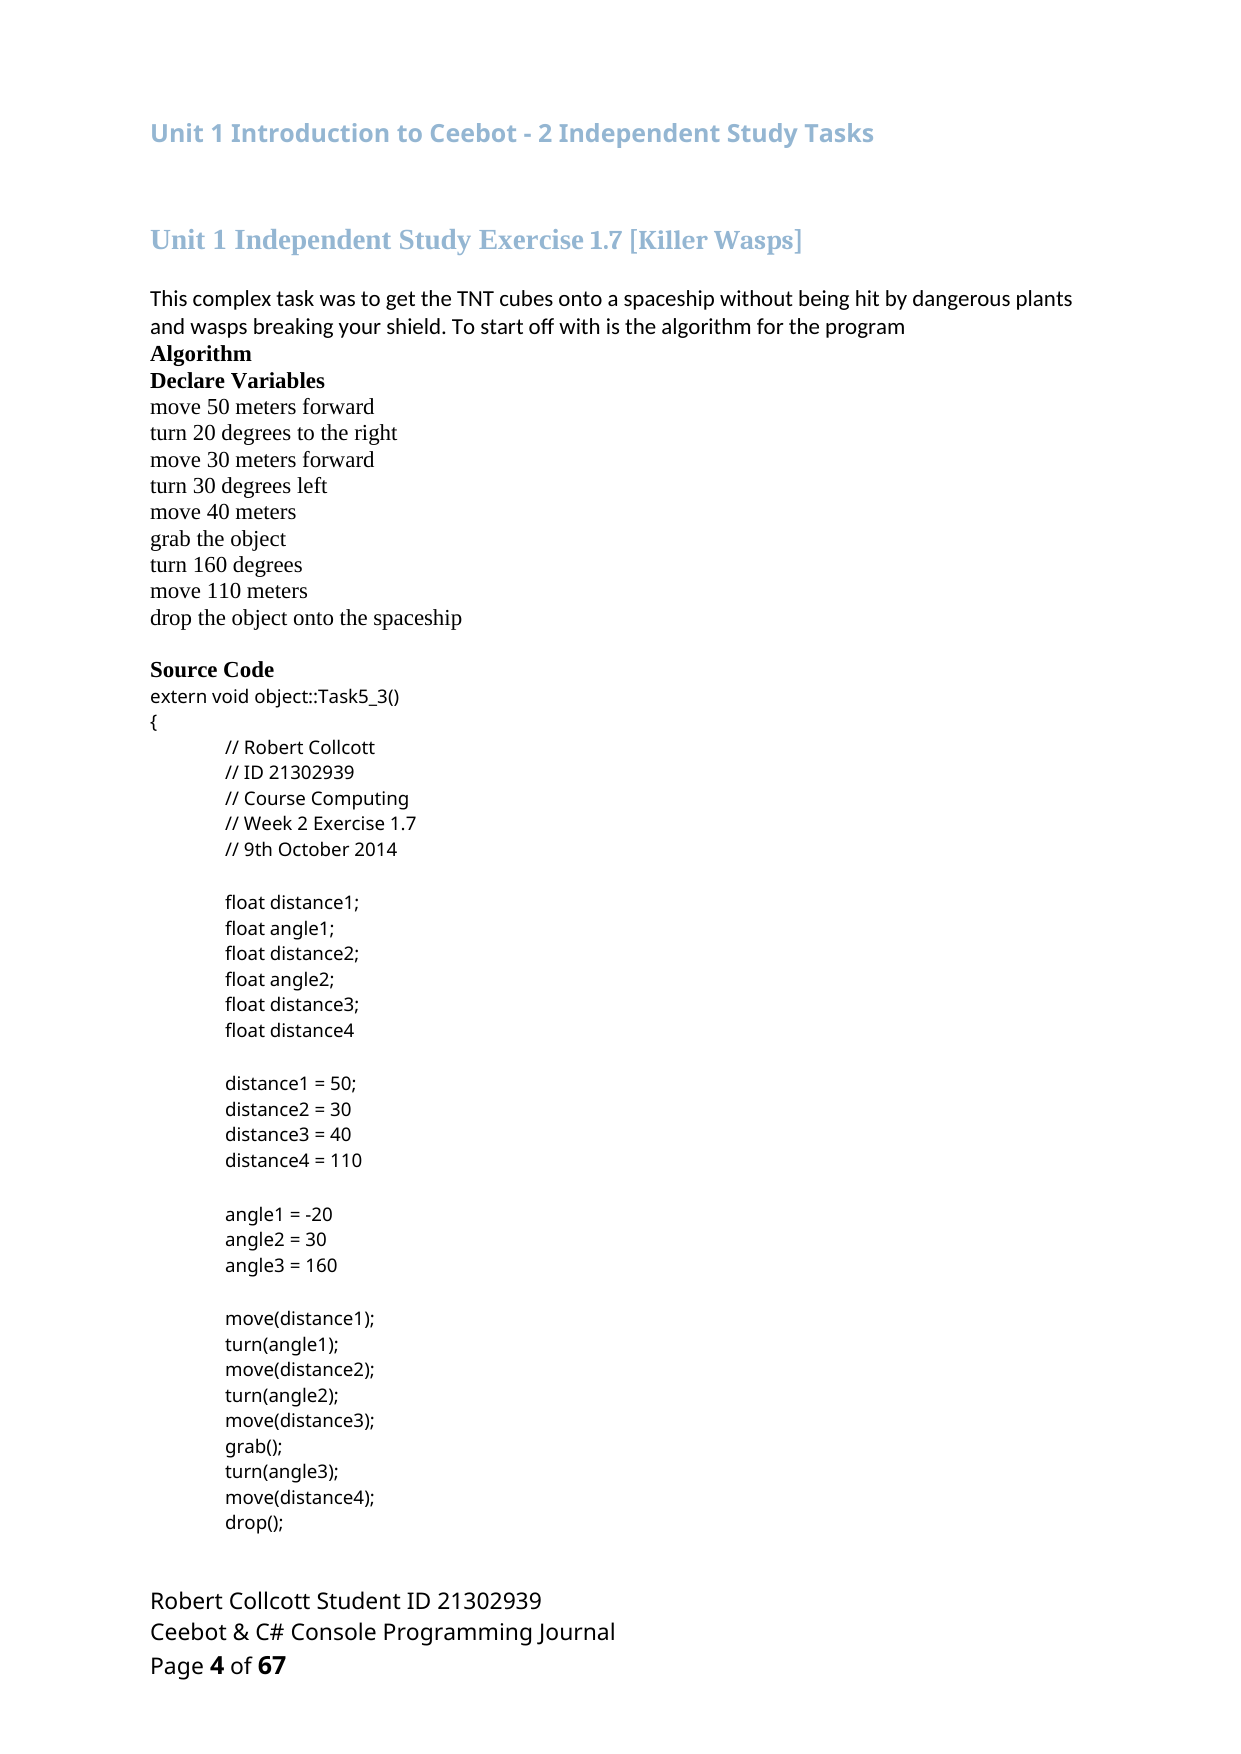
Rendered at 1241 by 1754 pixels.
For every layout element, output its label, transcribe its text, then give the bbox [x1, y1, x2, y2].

text move(distance4); [150, 1484, 1090, 1509]
text move 30 meters forward [150, 446, 1090, 472]
text turn 30 degrees left [150, 472, 1090, 498]
text move(distance1); [150, 1305, 1090, 1331]
text // ID 21302939 [150, 759, 1090, 785]
text // Week 2 Exercise 1.7 [150, 811, 1090, 836]
text turn(angle1); [150, 1331, 1090, 1356]
text grab the object [150, 525, 1090, 551]
text float angle1; [150, 915, 1090, 941]
text Declare Variables [150, 367, 1090, 393]
text float distance3; [150, 992, 1090, 1017]
text angle2 = 30 [150, 1226, 1090, 1252]
text float angle2; [150, 966, 1090, 992]
text turn 160 degrees [150, 551, 1090, 577]
text move 50 meters forward [150, 393, 1090, 419]
text distance4 = 110 [150, 1147, 1090, 1173]
subtitle Unit 1 Introduction to Ceebot - 2 Independent Study Tasks [150, 115, 1090, 149]
text // 9th October 2014 [150, 836, 1090, 862]
text distance1 = 50; [150, 1071, 1090, 1096]
text turn(angle3); [150, 1458, 1090, 1484]
text drop(); [150, 1509, 1090, 1535]
text move 40 meters [150, 498, 1090, 525]
text Source Code [150, 657, 1090, 683]
text drop the object onto the spaceship [150, 604, 1090, 630]
text angle3 = 160 [150, 1252, 1090, 1277]
text move 110 meters [150, 577, 1090, 604]
text { [150, 708, 1090, 734]
text float distance2; [150, 941, 1090, 966]
text // Course Computing [150, 785, 1090, 811]
text move(distance2); [150, 1356, 1090, 1382]
text float distance4 [150, 1017, 1090, 1043]
text grab(); [150, 1433, 1090, 1458]
text turn 20 degrees to the right [150, 419, 1090, 446]
text turn(angle2); [150, 1382, 1090, 1407]
text distance3 = 40 [150, 1122, 1090, 1147]
text This complex task was to get the TNT cubes onto a spaceship without being hit by dangerous plants and wasps breaking your shield. To start off with is the algorithm for the program [150, 284, 1090, 340]
text Algorithm [150, 340, 1090, 367]
text move(distance3); [150, 1407, 1090, 1433]
subtitle Unit 1 Independent Study Exercise 1.7 [Killer Wasps] [150, 222, 1090, 256]
text // Robert Collcott [150, 734, 1090, 759]
text float distance1; [150, 889, 1090, 915]
text angle1 = -20 [150, 1201, 1090, 1226]
text distance2 = 30 [150, 1096, 1090, 1122]
text extern void object::Task5_3() [150, 683, 1090, 708]
